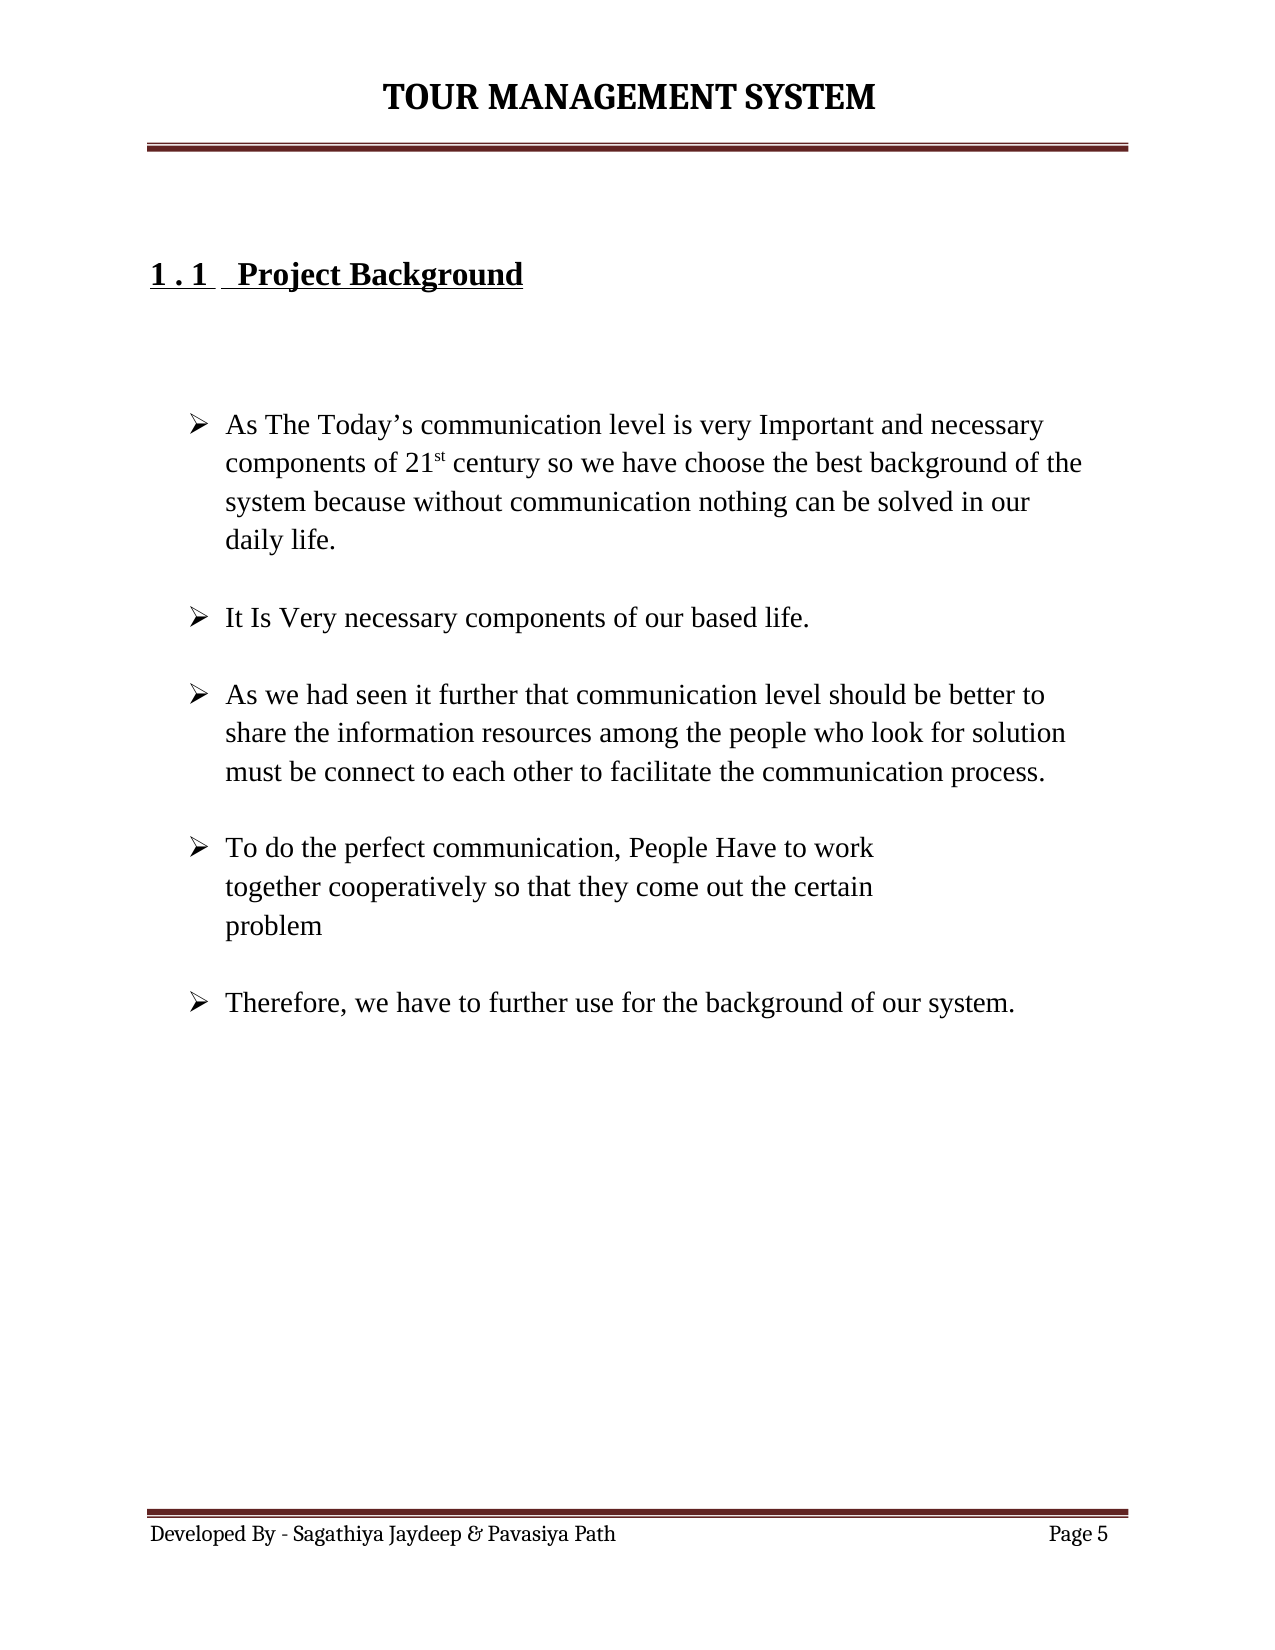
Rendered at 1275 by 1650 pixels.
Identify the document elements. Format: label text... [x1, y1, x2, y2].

list To do the perfect communication, People Have to work together cooperatively so that they come out the certain problem [187, 831, 976, 941]
list Project Background [150, 254, 1204, 293]
list As The Today’s communication level is very Important and necessary components of 21st century so we have choose the best background of the system because without communication nothing can be solved in our daily life. [187, 407, 1094, 556]
list Therefore, we have to further use for the background of our system. [187, 985, 1204, 1018]
list It Is Very necessary components of our based life. [187, 600, 1204, 633]
list As we had seen it further that communication level should be better to share the information resources among the people who look for solution must be connect to each other to facilitate the communication process. [187, 677, 1112, 788]
